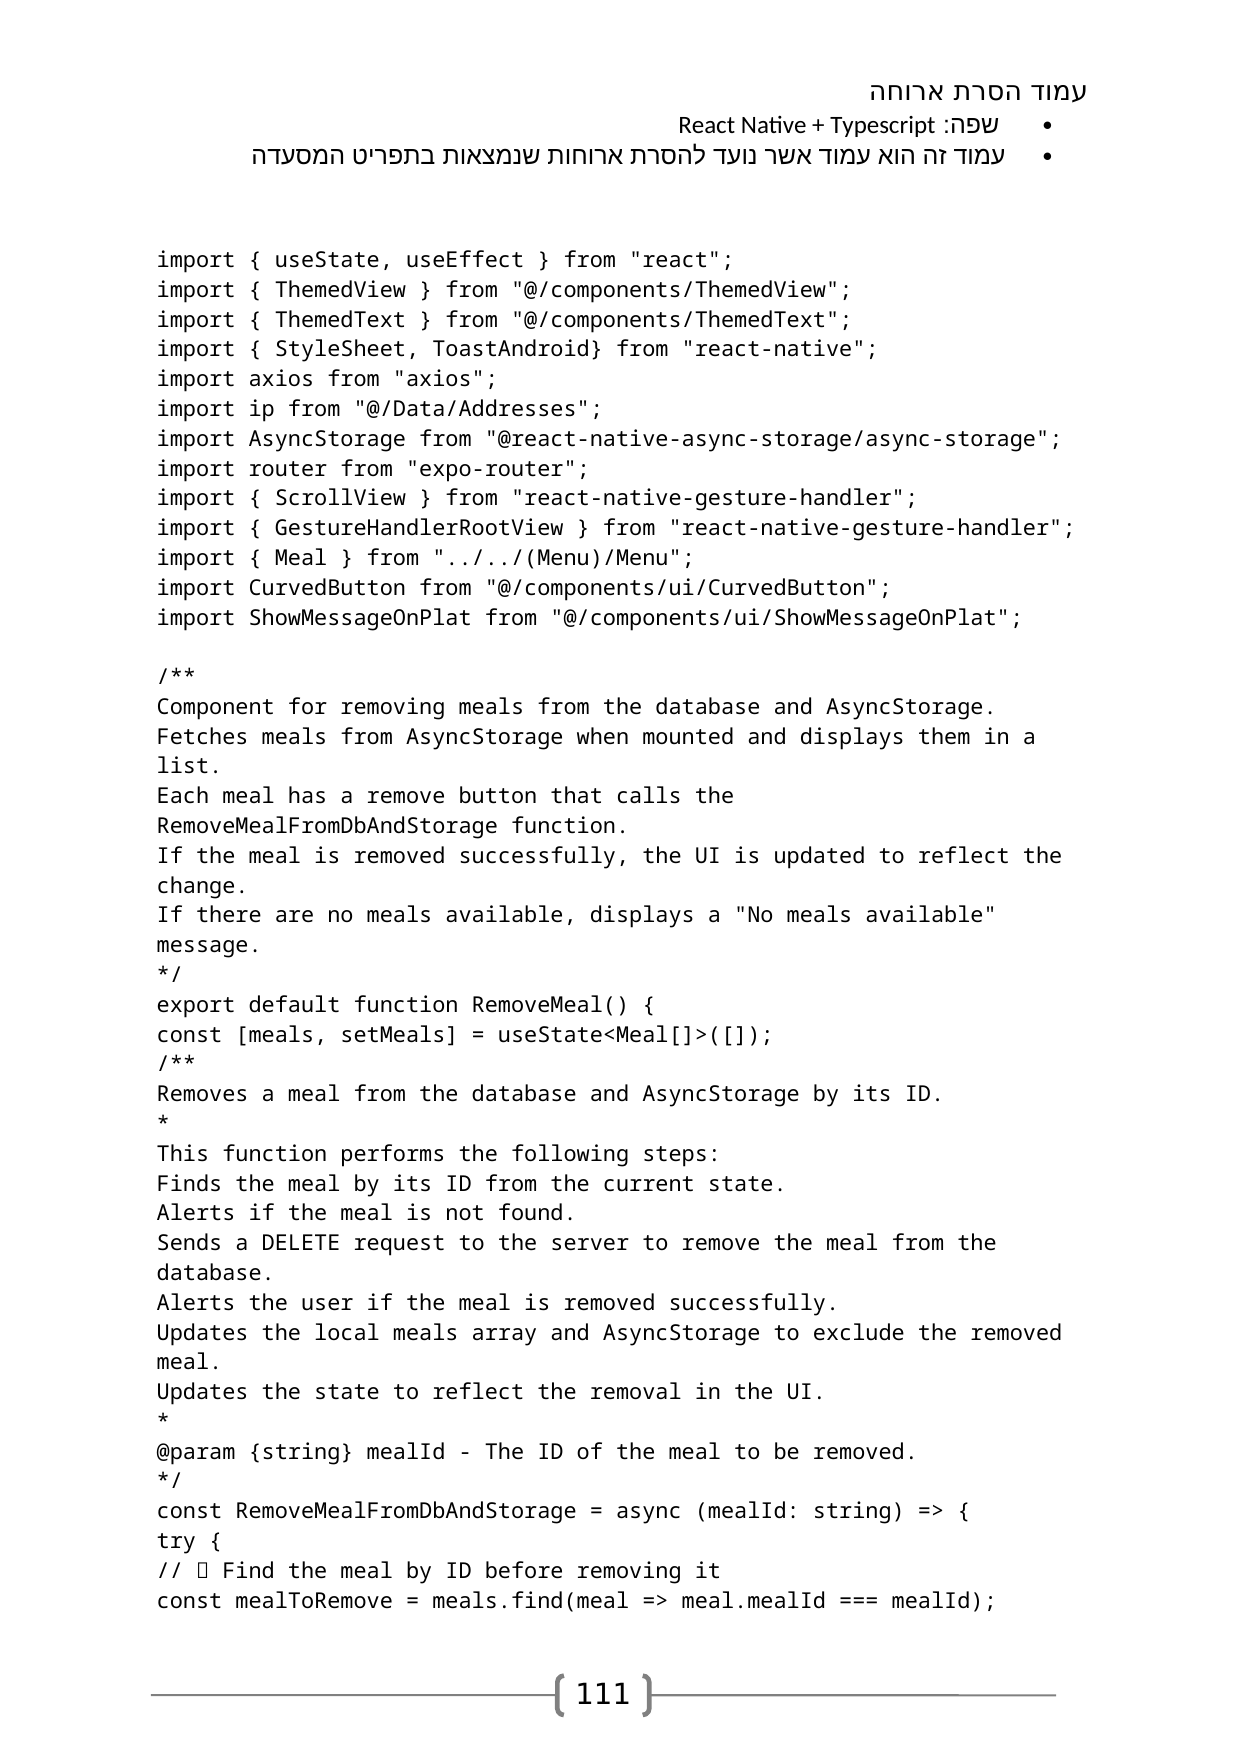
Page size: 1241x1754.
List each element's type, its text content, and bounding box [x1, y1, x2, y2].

text * [156, 1108, 1088, 1138]
text const [meals, setMeals] = useState<Meal[]>([]); [156, 1018, 1088, 1048]
text Finds the meal by its ID from the current state. [156, 1167, 1088, 1197]
list עמוד זה הוא עמוד אשר נועד להסרת ארוחות שנמצאות בתפריט המסעדה [119, 140, 1044, 170]
text /** [156, 661, 1088, 691]
text If the meal is removed successfully, the UI is updated to reflect the change. [156, 840, 1088, 899]
text If there are no meals available, displays a "No meals available" message. [156, 899, 1088, 959]
text import AsyncStorage from "@react-native-async-storage/async-storage"; [156, 423, 1088, 452]
text * [156, 1406, 1088, 1436]
text Updates the local meals array and AsyncStorage to exclude the removed meal. [156, 1316, 1088, 1376]
text import ShowMessageOnPlat from "@/components/ui/ShowMessageOnPlat"; [156, 601, 1088, 631]
text import ip from "@/Data/Addresses"; [156, 393, 1088, 423]
text This function performs the following steps: [156, 1138, 1088, 1167]
text Alerts the user if the meal is removed successfully. [156, 1287, 1088, 1316]
text */ [156, 1465, 1088, 1495]
text import { Meal } from "../../(Menu)/Menu"; [156, 542, 1088, 572]
list שפה: React Native + Typescript [119, 109, 1044, 140]
text import { useState, useEffect } from "react"; [156, 244, 1088, 274]
text const mealToRemove = meals.find(meal => meal.mealId === mealId); [156, 1584, 1088, 1614]
text const RemoveMealFromDbAndStorage = async (mealId: string) => { [156, 1495, 1088, 1525]
text Component for removing meals from the database and AsyncStorage. [156, 691, 1088, 721]
text Updates the state to reflect the removal in the UI. [156, 1376, 1088, 1406]
text Sends a DELETE request to the server to remove the meal from the database. [156, 1227, 1088, 1287]
text import CurvedButton from "@/components/ui/CurvedButton"; [156, 572, 1088, 601]
text // ✅ Find the meal by ID before removing it [156, 1555, 1088, 1584]
text import { StyleSheet, ToastAndroid} from "react-native"; [156, 333, 1088, 363]
text Each meal has a remove button that calls the RemoveMealFromDbAndStorage function. [156, 780, 1088, 840]
text import { ThemedView } from "@/components/ThemedView"; [156, 274, 1088, 303]
text */ [156, 959, 1088, 989]
text Alerts if the meal is not found. [156, 1197, 1088, 1227]
text @param {string} mealId - The ID of the meal to be removed. [156, 1436, 1088, 1465]
text Fetches meals from AsyncStorage when mounted and displays them in a list. [156, 721, 1088, 780]
text import { ThemedText } from "@/components/ThemedText"; [156, 303, 1088, 333]
text export default function RemoveMeal() { [156, 989, 1088, 1018]
text try { [156, 1525, 1088, 1555]
text import { GestureHandlerRootView } from "react-native-gesture-handler"; [156, 512, 1088, 542]
text import { ScrollView } from "react-native-gesture-handler"; [156, 482, 1088, 512]
text import axios from "axios"; [156, 363, 1088, 393]
subtitle עמוד הסרת ארוחה [119, 75, 1088, 107]
text /** [156, 1048, 1088, 1078]
text Removes a meal from the database and AsyncStorage by its ID. [156, 1078, 1088, 1108]
text import router from "expo-router"; [156, 452, 1088, 482]
